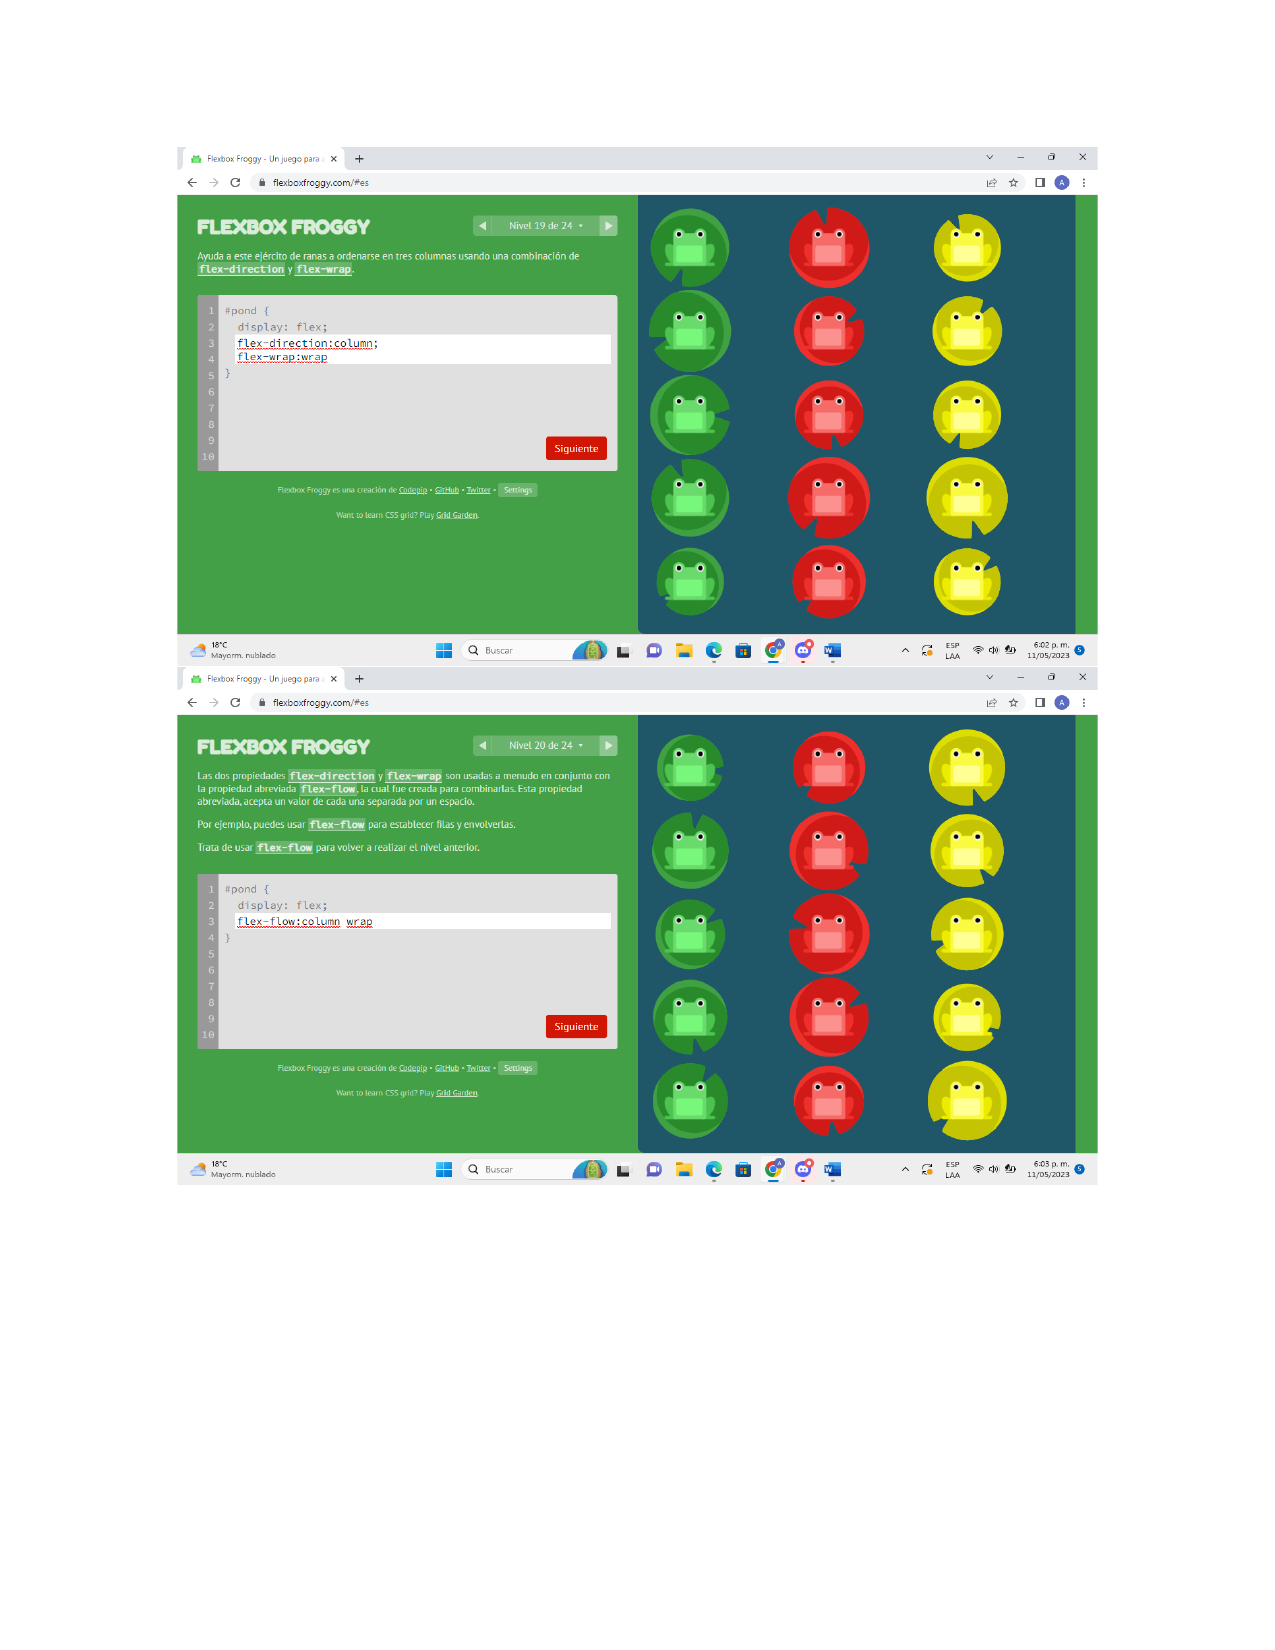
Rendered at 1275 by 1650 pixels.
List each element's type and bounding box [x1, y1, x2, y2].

picture [177, 667, 1098, 1185]
picture [177, 147, 1098, 666]
